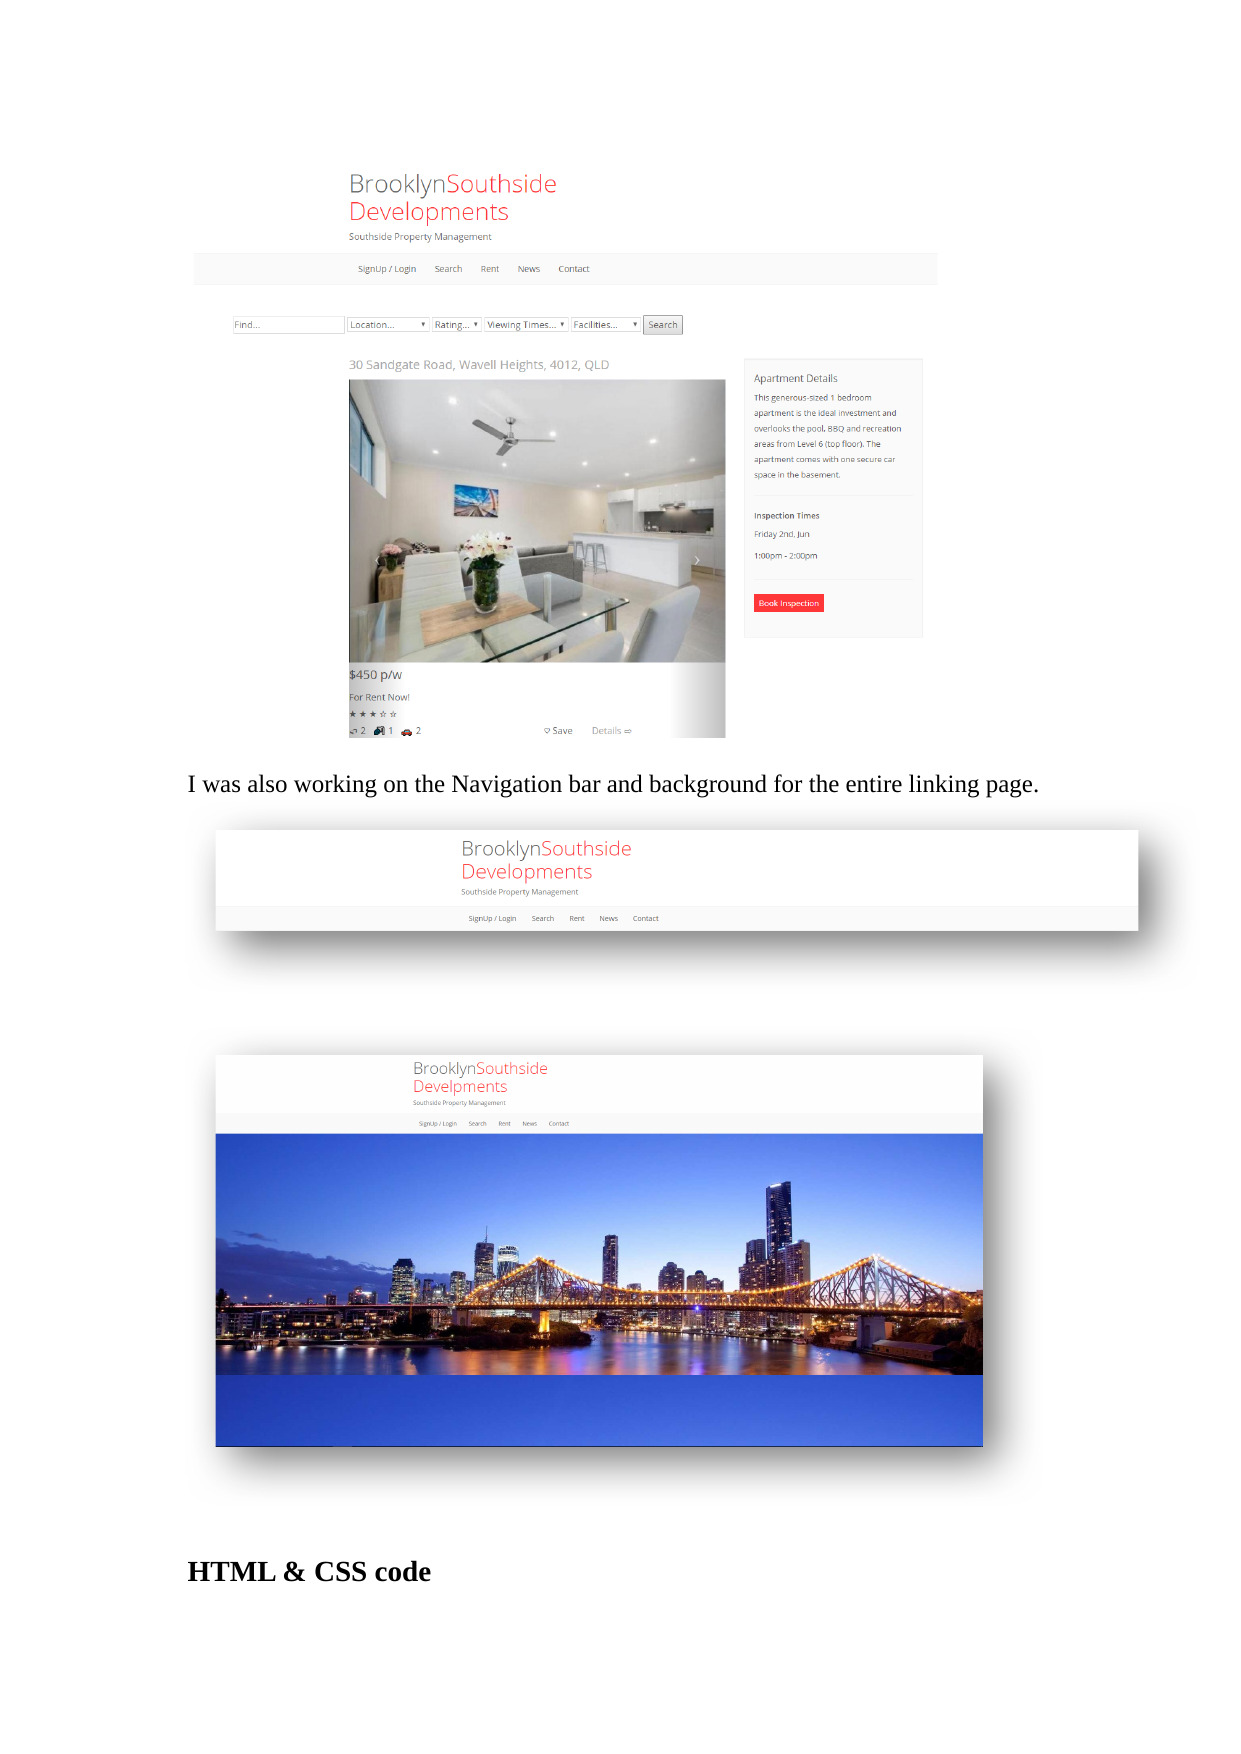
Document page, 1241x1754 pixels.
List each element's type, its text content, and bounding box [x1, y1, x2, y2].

text I was also working on the Navigation bar and background for the entire linking page. [187, 764, 1053, 802]
picture [193, 164, 938, 742]
picture [215, 1055, 983, 1447]
picture [215, 830, 1139, 931]
text HTML & CSS code [187, 1552, 1053, 1589]
